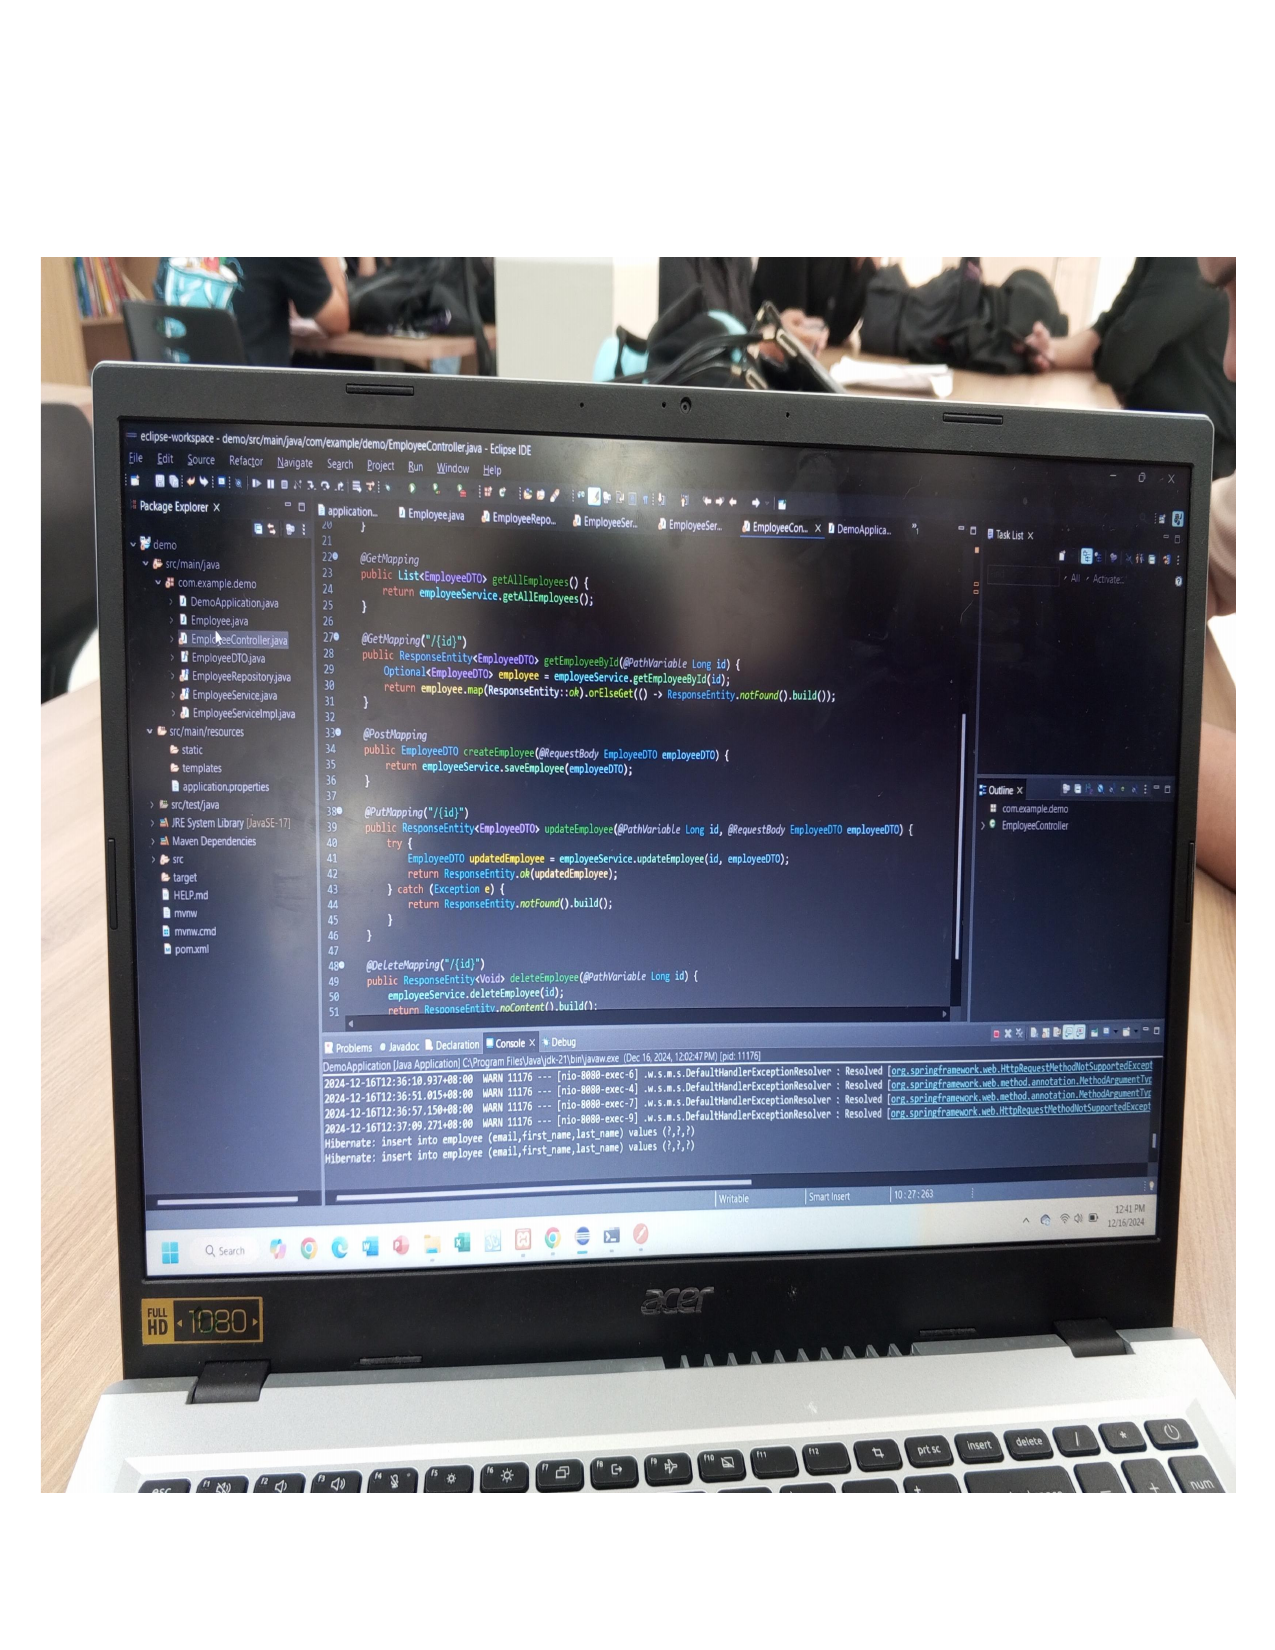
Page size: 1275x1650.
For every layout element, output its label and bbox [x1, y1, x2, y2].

picture [40, 257, 1236, 1493]
